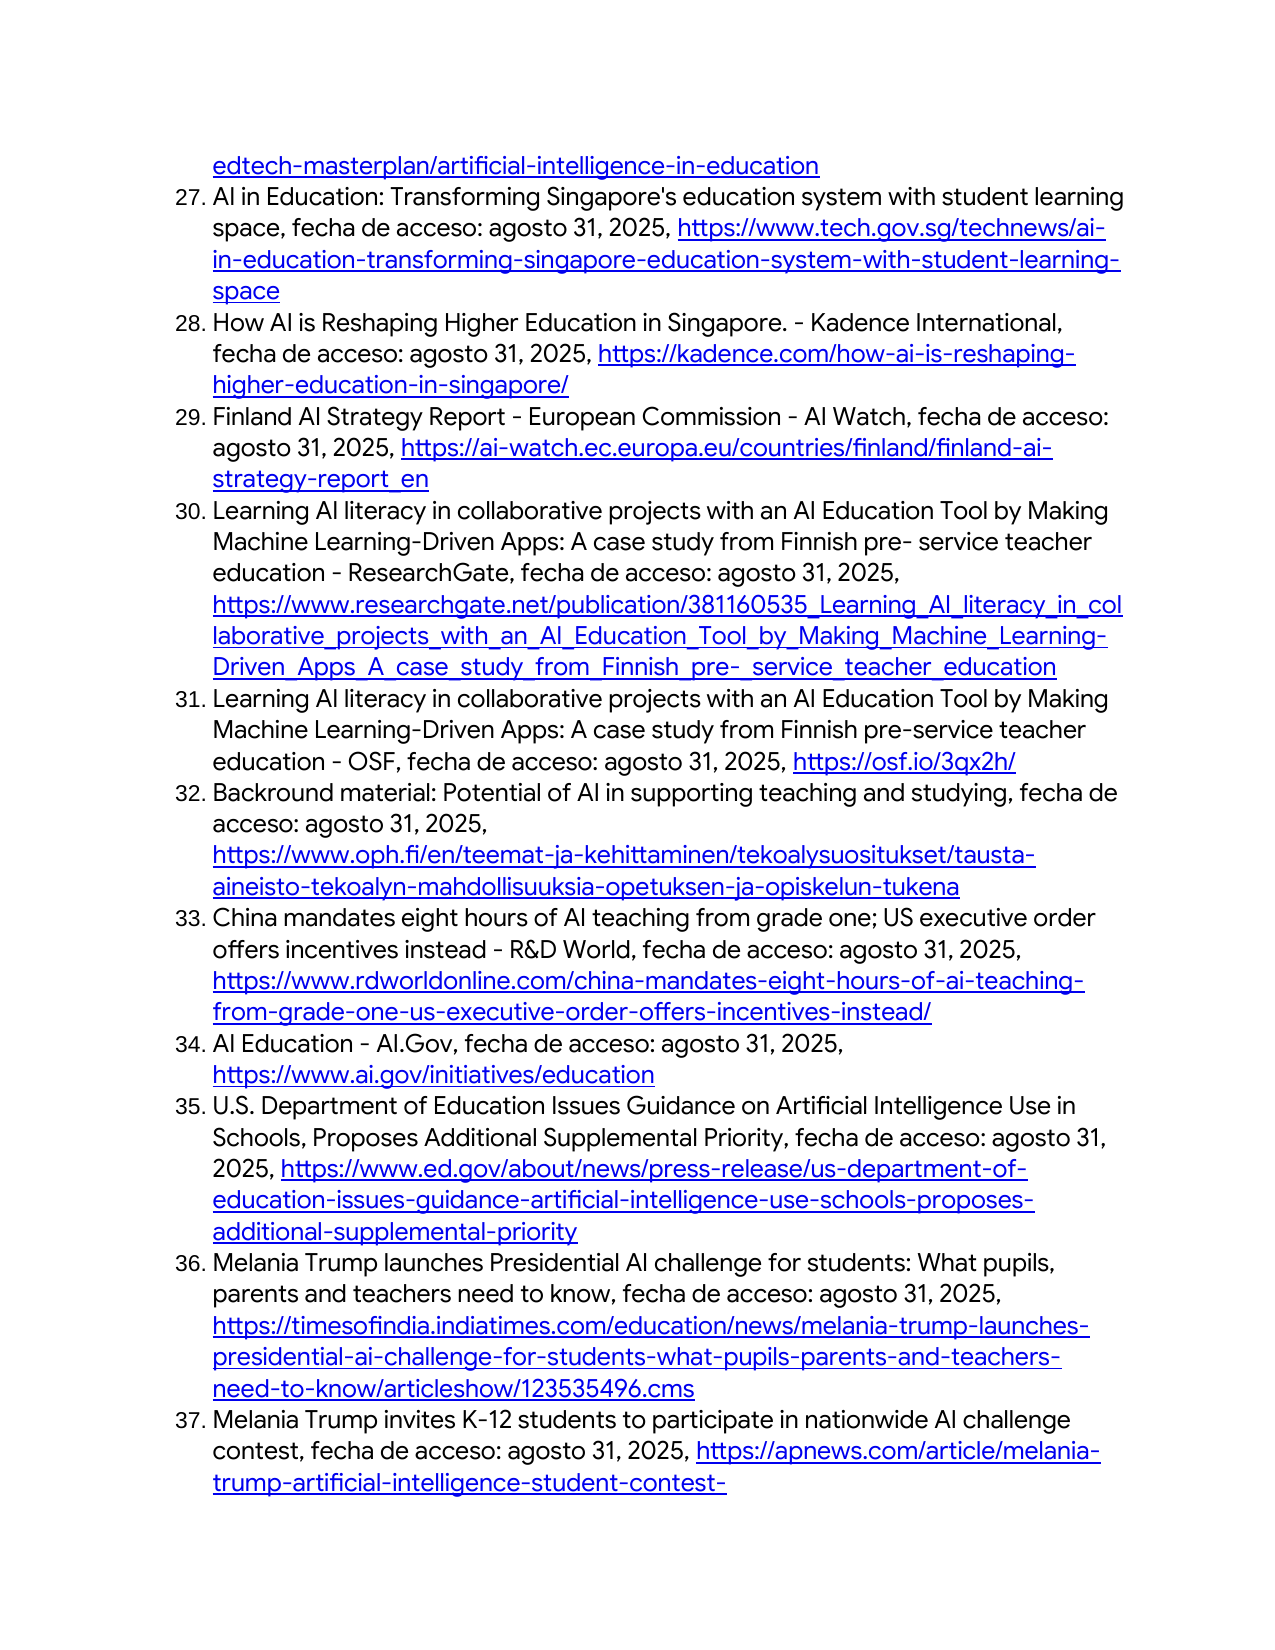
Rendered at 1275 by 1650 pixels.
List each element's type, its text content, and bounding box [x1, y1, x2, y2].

list Backround material: Potential of AI in supporting teaching and studying, fecha de acceso: agosto 31, 2025, https://www.oph.fi/en/teemat-ja-kehittaminen/tekoalysuositukset/tausta-aineisto-tekoalyn-mahdollisuuksia-opetuksen-ja-opiskelun-tukena [175, 777, 1125, 902]
list AI in Education: Transforming Singapore's education system with student learning space, fecha de acceso: agosto 31, 2025, https://www.tech.gov.sg/technews/ai-in-education-transforming-singapore-education-system-with-student-learning-space [175, 181, 1125, 307]
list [175, 1404, 1125, 1498]
list Learning AI literacy in collaborative projects with an AI Education Tool by Making Machine Learning-Driven Apps: A case study from Finnish pre- service teacher education - ResearchGate, fecha de acceso: agosto 31, 2025, https://www.researchgate.net/publication/381160535_Learning_AI_literacy_in_collaborative_projects_with_an_AI_Education_Tool_by_Making_Machine_Learning-Driven_Apps_A_case_study_from_Finnish_pre-_service_teacher_education [175, 495, 1125, 683]
list Melania Trump launches Presidential AI challenge for students: What pupils, parents and teachers need to know, fecha de acceso: agosto 31, 2025, https://timesofindia.indiatimes.com/education/news/melania-trump-launches-presidential-ai-challenge-for-students-what-pupils-parents-and-teachers-need-to-know/articleshow/123535496.cms [175, 1247, 1125, 1404]
list AI Education - AI.Gov, fecha de acceso: agosto 31, 2025, https://www.ai.gov/initiatives/education [175, 1028, 1125, 1091]
list U.S. Department of Education Issues Guidance on Artificial Intelligence Use in Schools, Proposes Additional Supplemental Priority, fecha de acceso: agosto 31, 2025, https://www.ed.gov/about/news/press-release/us-department-of-education-issues-guidance-artificial-intelligence-use-schools-proposes-additional-supplemental-priority [175, 1091, 1125, 1247]
list China mandates eight hours of AI teaching from grade one; US executive order offers incentives instead - R&D World, fecha de acceso: agosto 31, 2025, https://www.rdworldonline.com/china-mandates-eight-hours-of-ai-teaching-from-grade-one-us-executive-order-offers-incentives-instead/ [175, 902, 1125, 1028]
list Learning AI literacy in collaborative projects with an AI Education Tool by Making Machine Learning-Driven Apps: A case study from Finnish pre-service teacher education - OSF, fecha de acceso: agosto 31, 2025, https://osf.io/3qx2h/ [175, 683, 1125, 777]
list Finland AI Strategy Report - European Commission - AI Watch, fecha de acceso: agosto 31, 2025, https://ai-watch.ec.europa.eu/countries/finland/finland-ai-strategy-report_en [175, 401, 1125, 495]
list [175, 150, 1125, 181]
list How AI is Reshaping Higher Education in Singapore. - Kadence International, fecha de acceso: agosto 31, 2025, https://kadence.com/how-ai-is-reshaping-higher-education-in-singapore/ [175, 307, 1125, 401]
